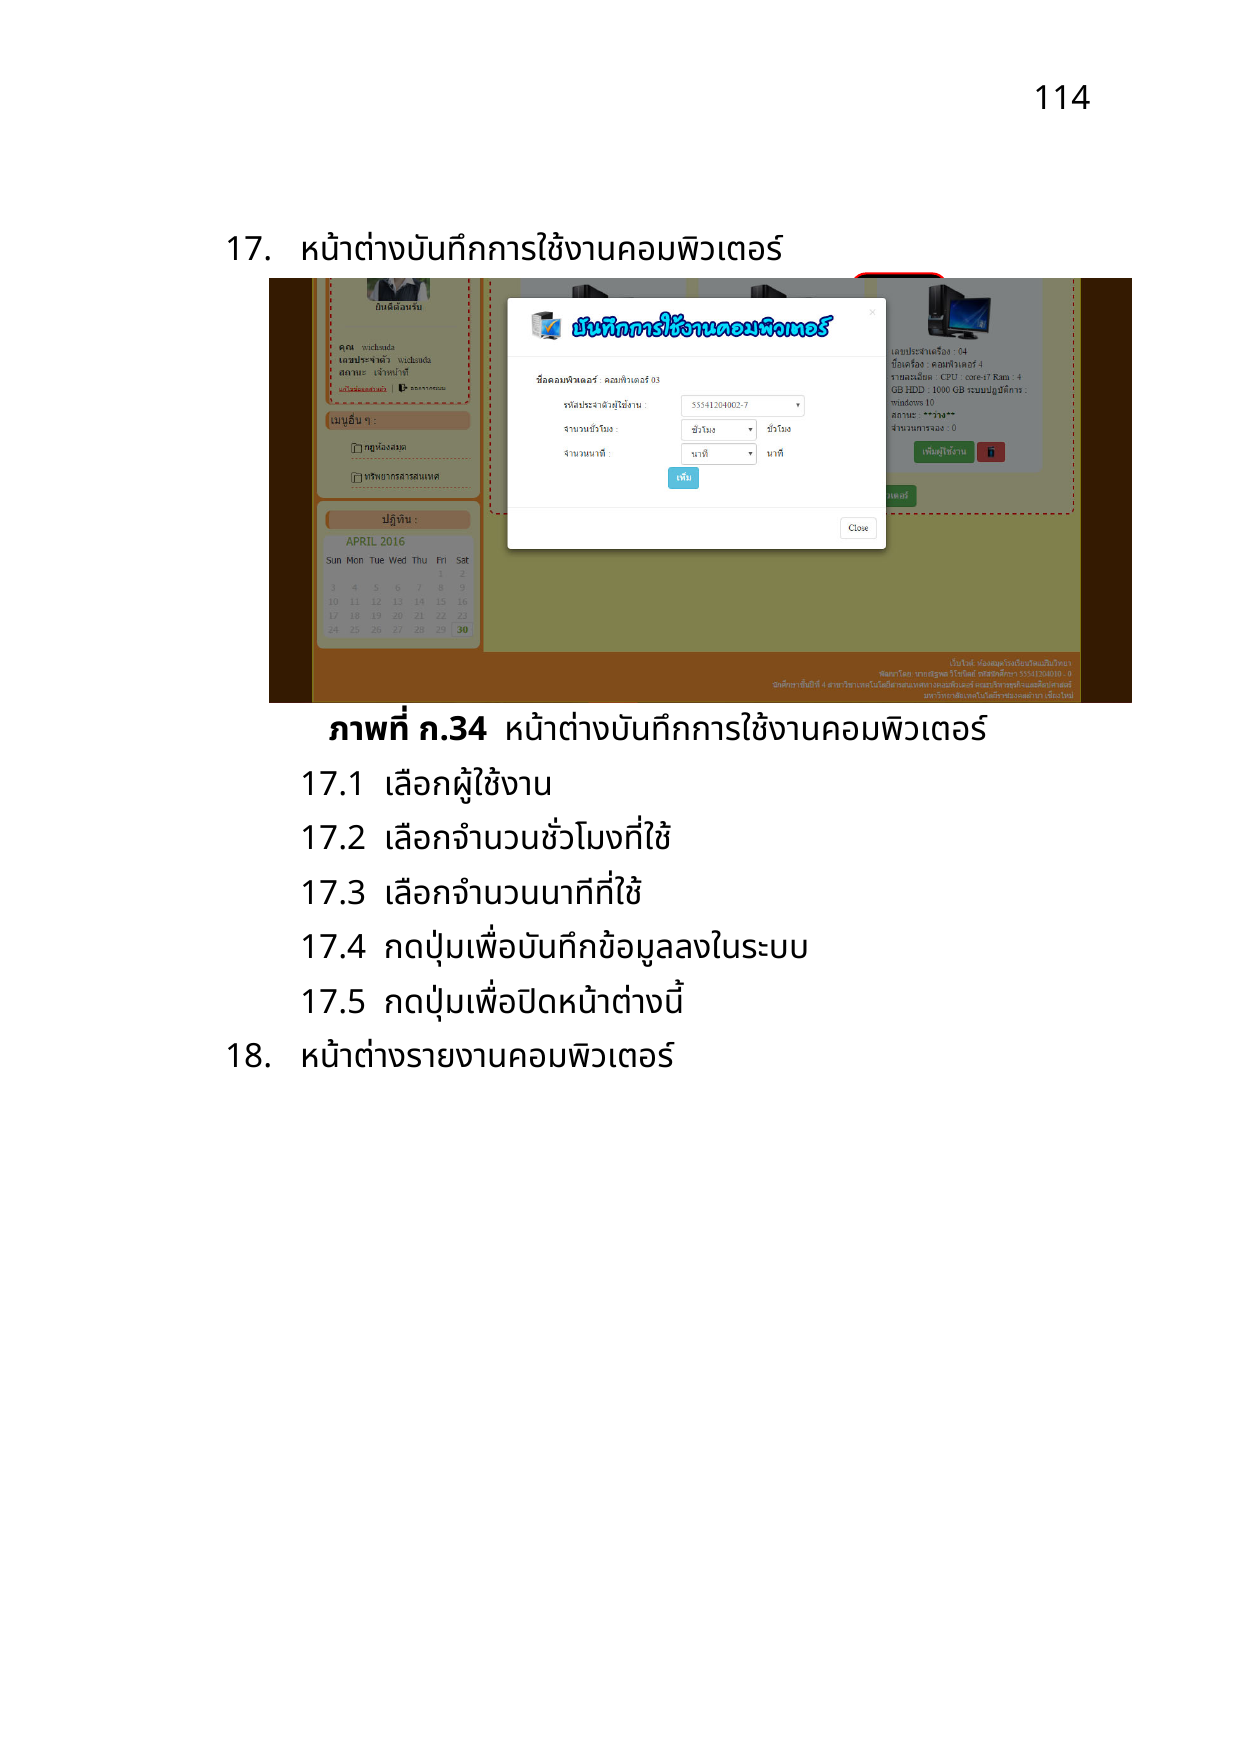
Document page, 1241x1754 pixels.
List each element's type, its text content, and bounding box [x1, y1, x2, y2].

list เลือกจำนวนชั่วโมงที่ใช้ [300, 814, 1090, 864]
list กดปุ่มเพื่อปิดหน้าต่างนี้ [300, 978, 1090, 1028]
picture [269, 278, 1132, 703]
text ภาพที่ ก.34 หน้าต่างบันทึกการใช้งานคอมพิวเตอร์ [225, 705, 1090, 755]
list เลือกจำนวนนาทีที่ใช้ [300, 868, 1090, 919]
list เลือกผู้ใช้งาน [300, 759, 1090, 810]
list หน้าต่างรายงานคอมพิวเตอร์ [225, 1032, 1090, 1083]
list กดปุ่มเพื่อบันทึกข้อมูลลงในระบบ [300, 923, 1090, 974]
